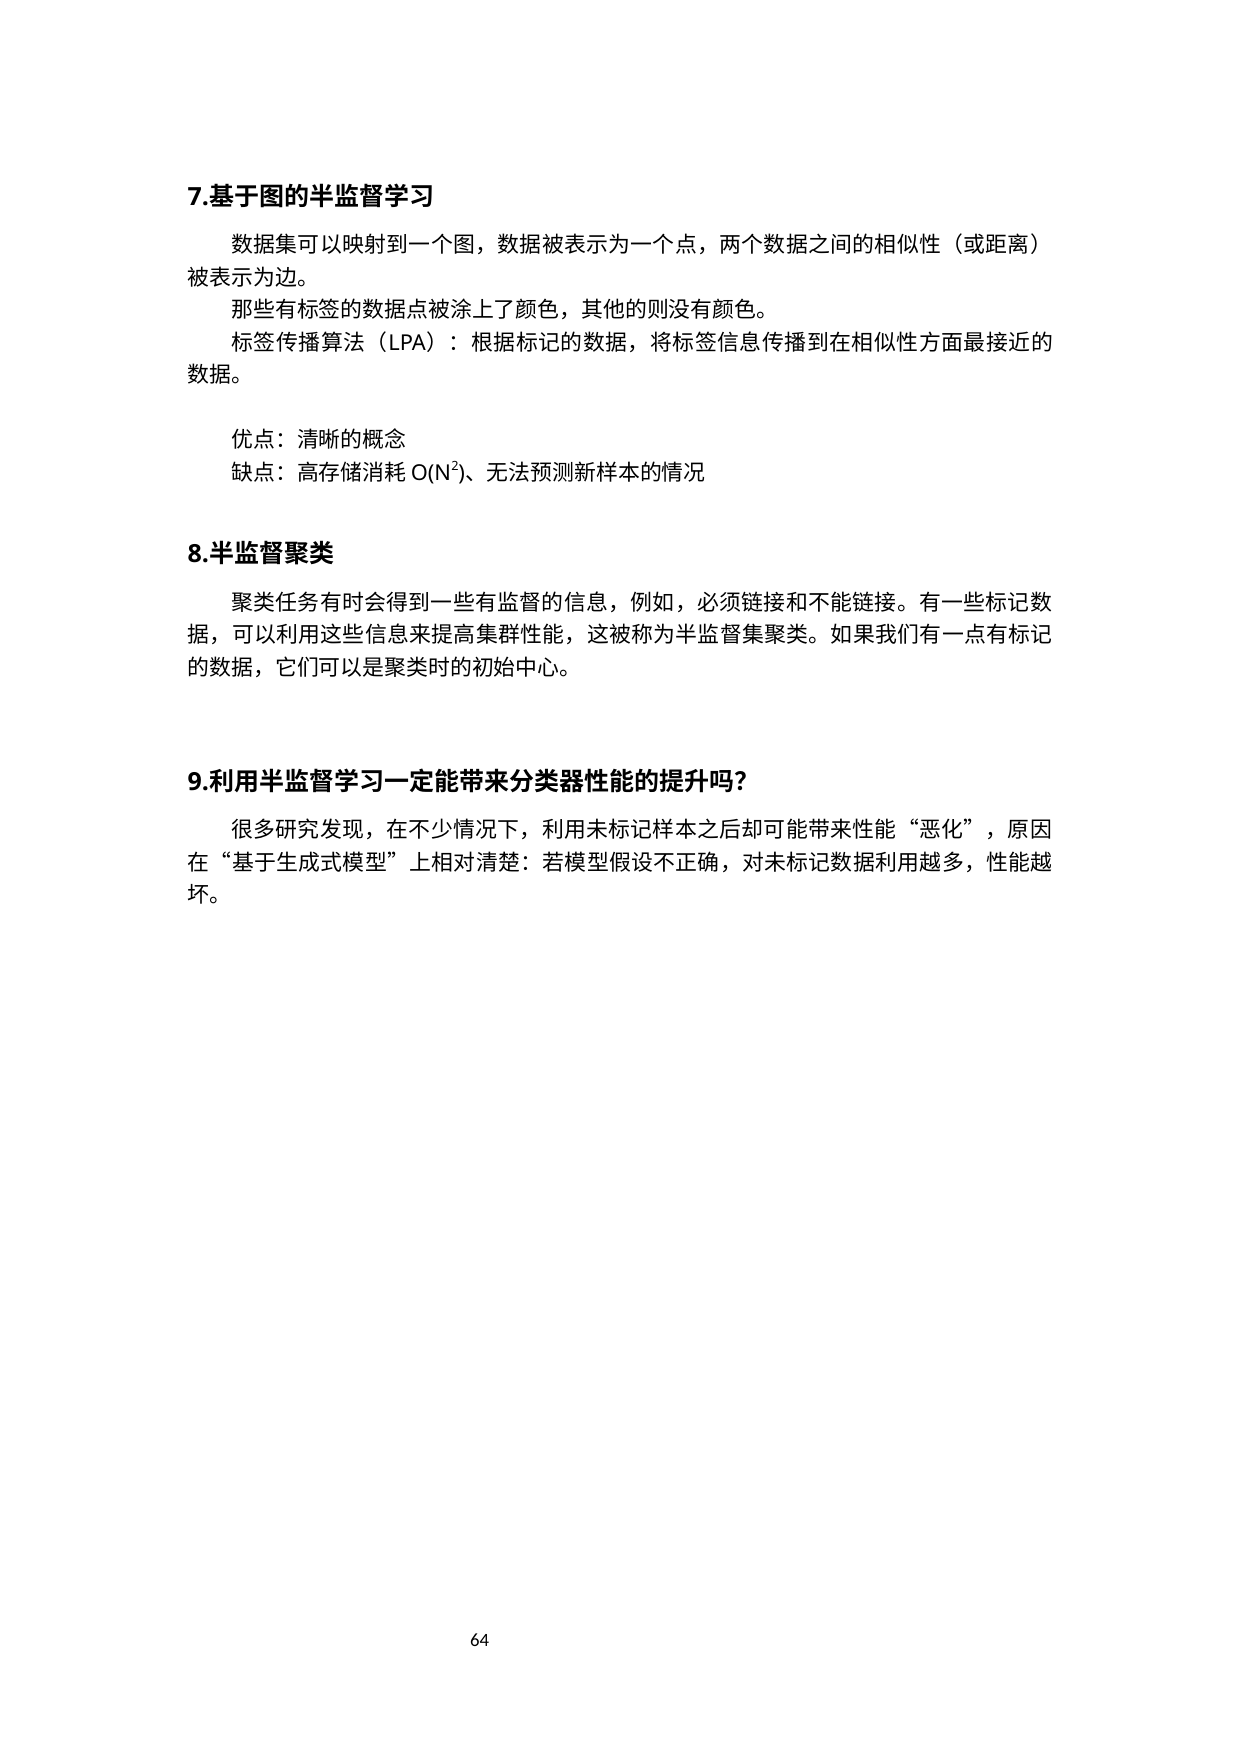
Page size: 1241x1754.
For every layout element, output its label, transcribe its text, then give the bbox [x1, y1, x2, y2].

list 优点：清晰的概念 [187, 422, 1053, 454]
list 那些有标签的数据点被涂上了颜色，其他的则没有颜色。 [187, 292, 1053, 324]
list 8.半监督聚类 [187, 519, 1053, 584]
list 数据集可以映射到一个图，数据被表示为一个点，两个数据之间的相似性（或距离）被表示为边。 [187, 227, 1053, 292]
list 7.基于图的半监督学习 [187, 162, 1053, 227]
list 缺点：高存储消耗O(N2)、无法预测新样本的情况 [187, 454, 1053, 487]
list 9.利用半监督学习一定能带来分类器性能的提升吗？ [187, 747, 1053, 812]
list 聚类任务有时会得到一些有监督的信息，例如，必须链接和不能链接。有一些标记数据，可以利用这些信息来提高集群性能，这被称为半监督集聚类。如果我们有一点有标记的数据，它们可以是聚类时的初始中心。 [187, 584, 1053, 682]
list 很多研究发现，在不少情况下，利用未标记样本之后却可能带来性能“恶化”，原因在“基于生成式模型”上相对清楚：若模型假设不正确，对未标记数据利用越多，性能越坏。 [187, 812, 1053, 909]
list 标签传播算法（LPA）：根据标记的数据，将标签信息传播到在相似性方面最接近的数据。 [187, 324, 1053, 389]
